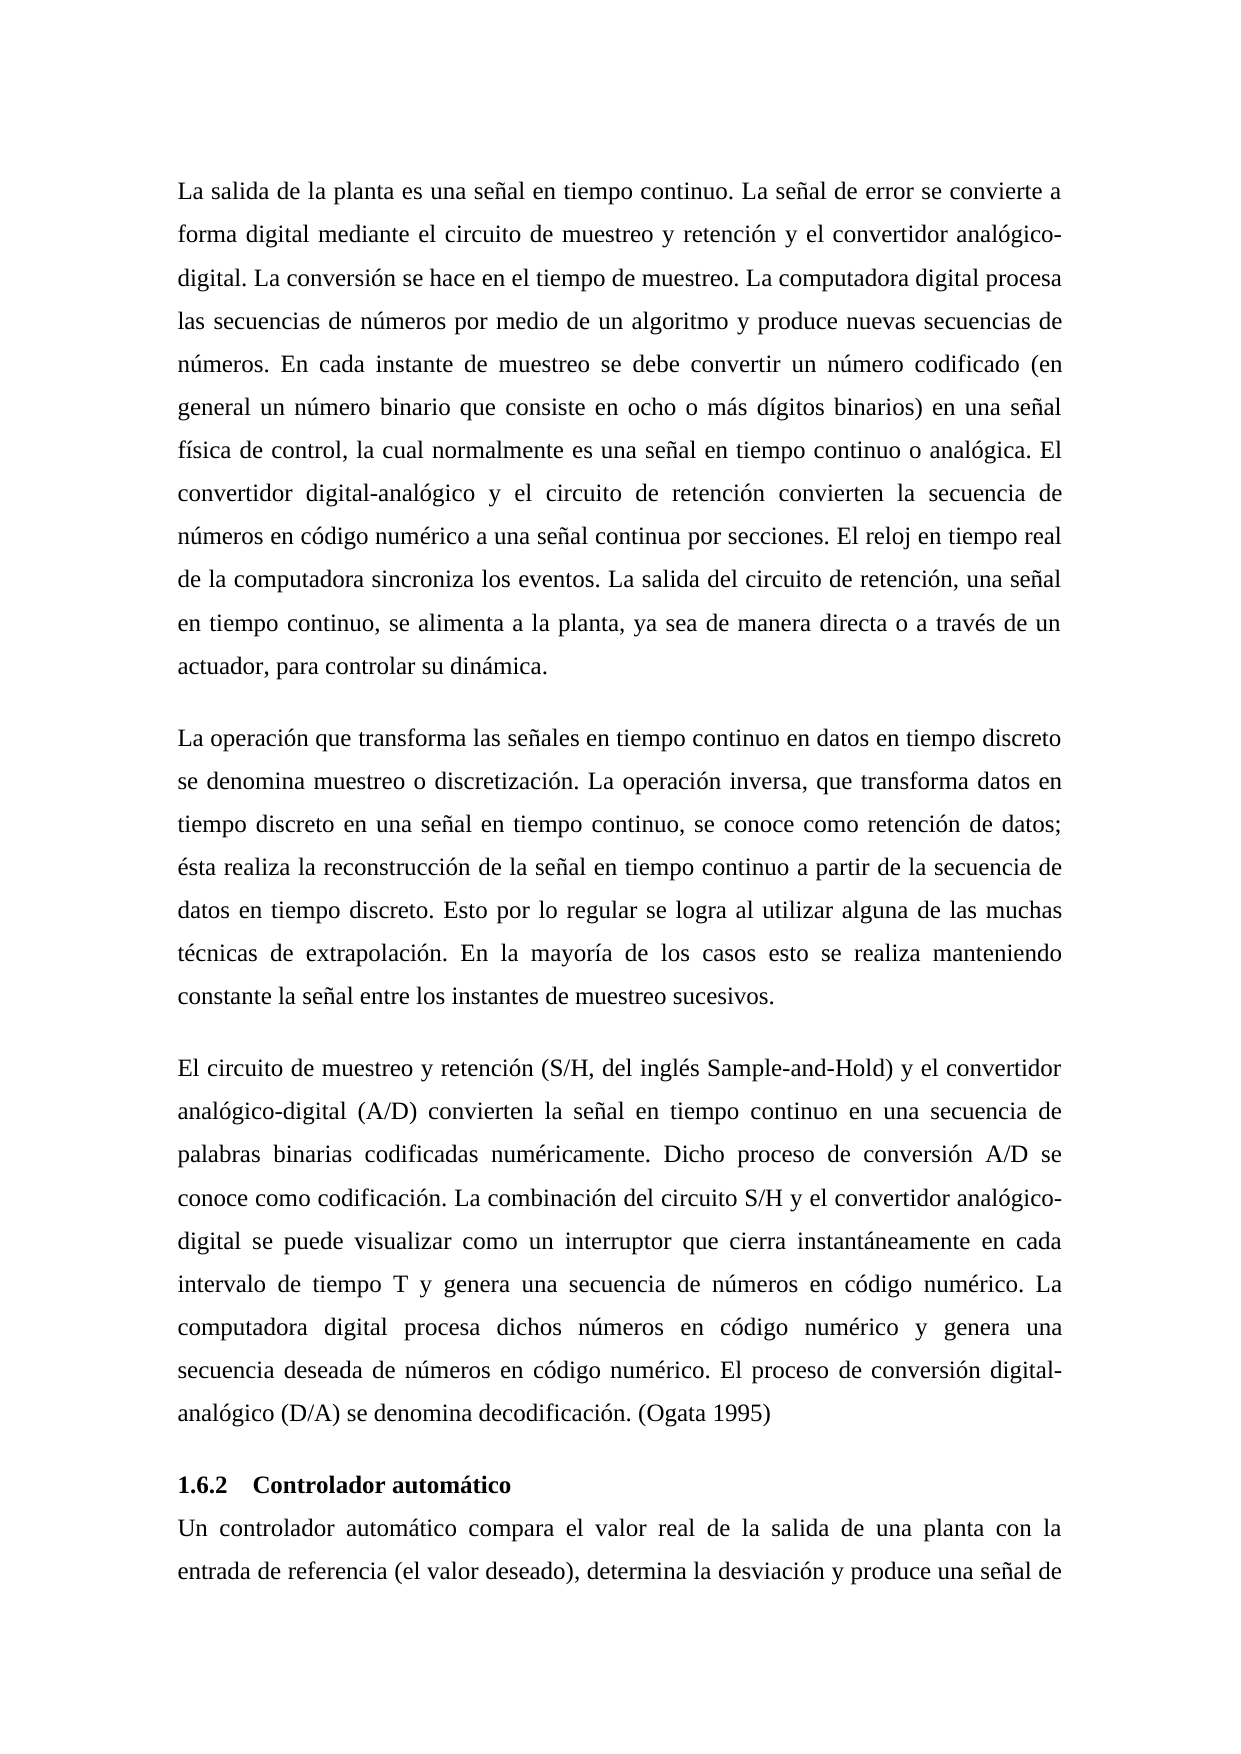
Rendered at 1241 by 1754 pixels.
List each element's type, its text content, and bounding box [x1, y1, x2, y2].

text El circuito de muestreo y retención (S/H, del inglés Sample-and-Hold) y el convertidor analógico-digital (A/D) convierten la señal en tiempo continuo en una secuencia de palabras binarias codificadas numéricamente. Dicho proceso de conversión A/D se conoce como codificación. La combinación del circuito S/H y el convertidor analógico-digital se puede visualizar como un interruptor que cierra instantáneamente en cada intervalo de tiempo T y genera una secuencia de números en código numérico. La computadora digital procesa dichos números en código numérico y genera una secuencia deseada de números en código numérico. El proceso de conversión digital-analógico (D/A) se denomina decodificación. (Ogata 1995) [177, 1053, 1063, 1427]
text La operación que transforma las señales en tiempo continuo en datos en tiempo discreto se denomina muestreo o discretización. La operación inversa, que transforma datos en tiempo discreto en una señal en tiempo continuo, se conoce como retención de datos; ésta realiza la reconstrucción de la señal en tiempo continuo a partir de la secuencia de datos en tiempo discreto. Esto por lo regular se logra al utilizar alguna de las muchas técnicas de extrapolación. En la mayoría de los casos esto se realiza manteniendo constante la señal entre los instantes de muestreo sucesivos. [177, 723, 1063, 1010]
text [177, 1513, 1063, 1585]
text La salida de la planta es una señal en tiempo continuo. La señal de error se convierte a forma digital mediante el circuito de muestreo y retención y el convertidor analógico-digital. La conversión se hace en el tiempo de muestreo. La computadora digital procesa las secuencias de números por medio de un algoritmo y produce nuevas secuencias de números. En cada instante de muestreo se debe convertir un número codificado (en general un número binario que consiste en ocho o más dígitos binarios) en una señal física de control, la cual normalmente es una señal en tiempo continuo o analógica. El convertidor digital-analógico y el circuito de retención convierten la secuencia de números en código numérico a una señal continua por secciones. El reloj en tiempo real de la computadora sincroniza los eventos. La salida del circuito de retención, una señal en tiempo continuo, se alimenta a la planta, ya sea de manera directa o a través de un actuador, para controlar su dinámica. [177, 176, 1063, 679]
subtitle Controlador automático [177, 1470, 1063, 1499]
